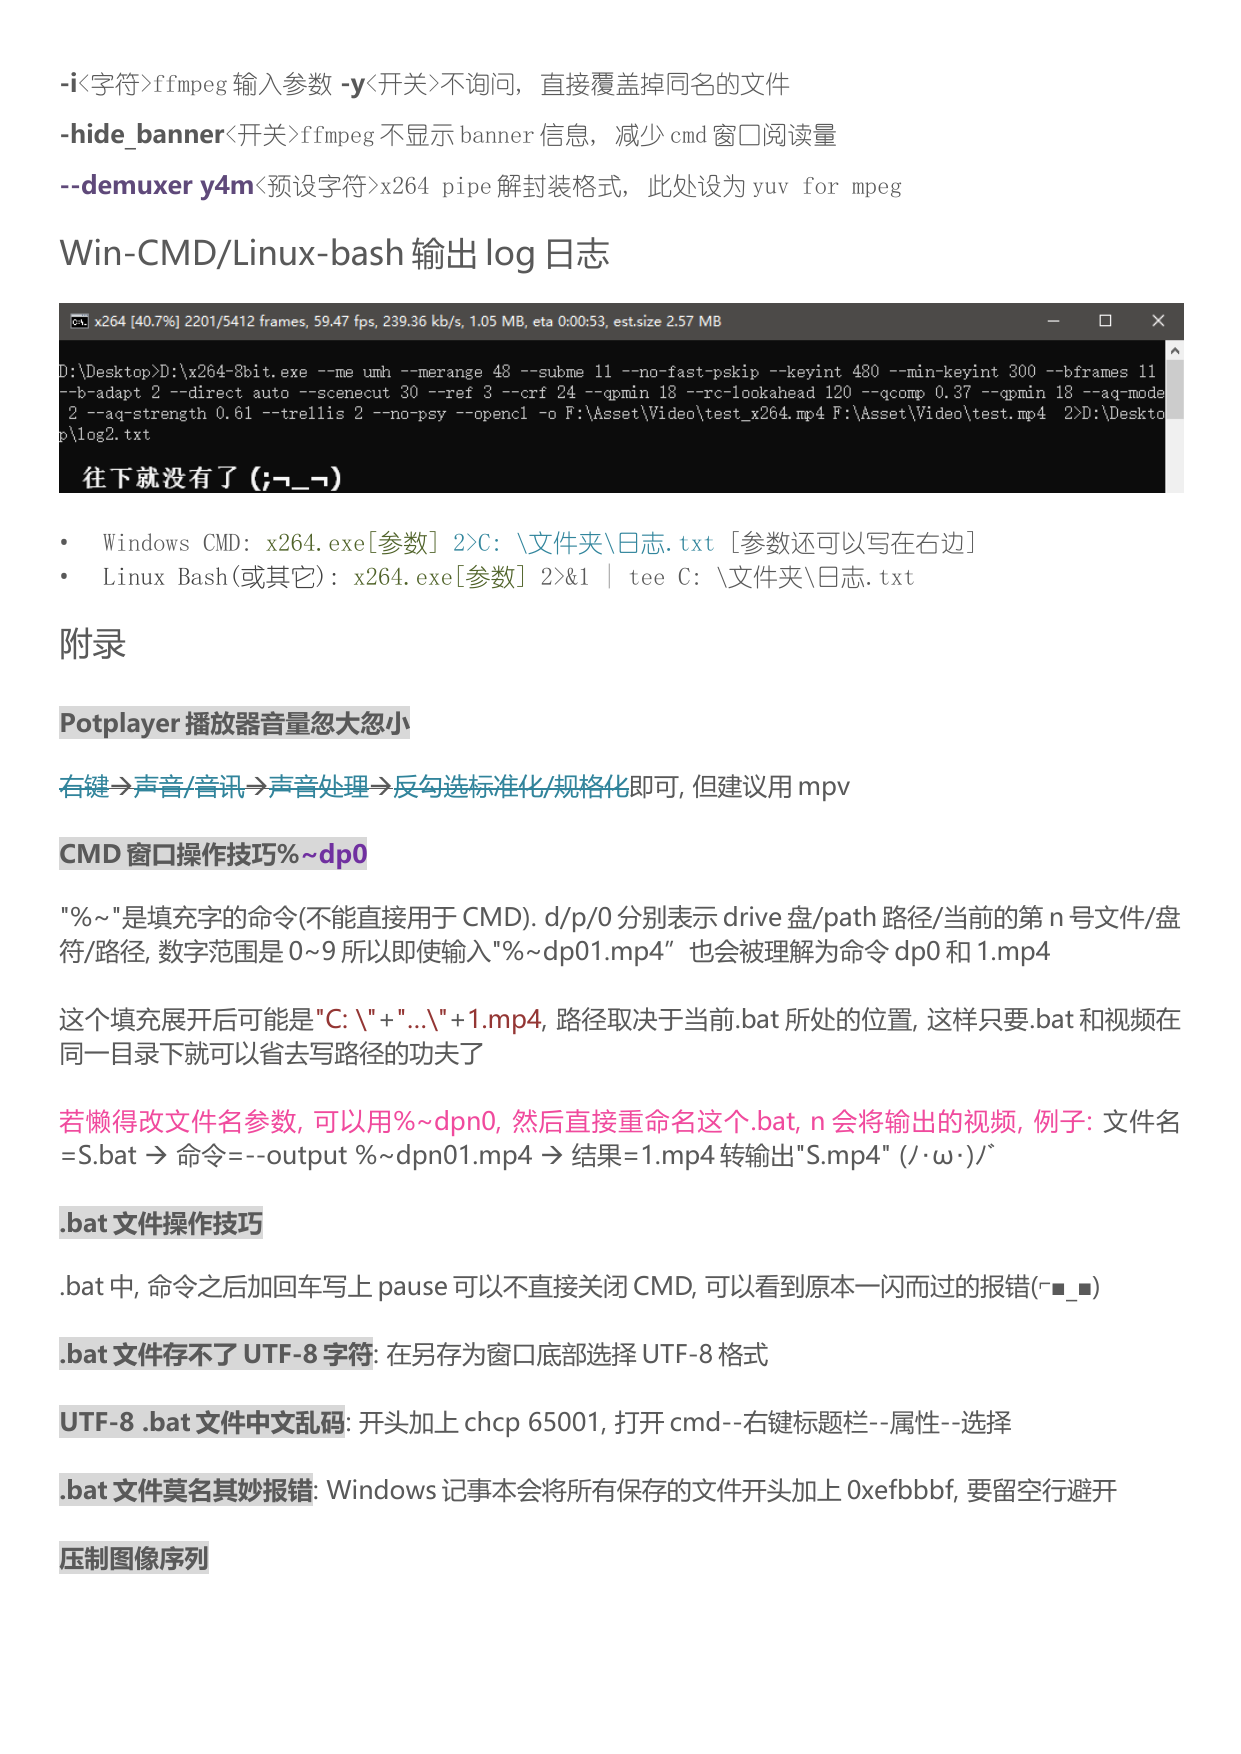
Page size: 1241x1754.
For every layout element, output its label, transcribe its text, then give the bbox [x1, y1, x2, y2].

text --demuxer y4m<预设字符>x264 pipe解封装格式, 此处设为yuv for mpeg [59, 167, 1181, 201]
text "%~"是填充字的命令(不能直接用于CMD). d/p/0分别表示drive盘/path路径/当前的第n号文件/盘符/路径, 数字范围是0~9所以即使输入"%~dp01.mp4”也会被理解为命令dp0和1.mp4 [59, 917, 1181, 985]
text -i<字符>ffmpeg输入参数 -y<开关>不询问, 直接覆盖掉同名的文件 [59, 65, 1181, 99]
text .bat文件存不了UTF-8字符: 在另存为窗口底部选择UTF-8格式 [59, 1353, 1181, 1387]
list Windows CMD: x264.exe[参数] 2>C: \文件夹\日志.txt [参数还可以写在右边] [59, 524, 1181, 558]
list Linux Bash(或其它): x264.exe[参数] 2>&1 | tee C: \文件夹\日志.txt [59, 575, 1181, 609]
text .bat中, 命令之后加回车写上pause可以不直接关闭CMD, 可以看到原本一闪而过的报错(⌐■_■) [59, 1286, 1181, 1319]
subtitle 附录 [59, 626, 1181, 693]
text -hide_banner<开关>ffmpeg不显示banner信息, 减少cmd窗口阅读量 [59, 116, 1181, 150]
text .bat文件莫名其妙报错: Windows记事本会将所有保存的文件开头加上0xefbbbf, 要留空行避开 [59, 1489, 1181, 1523]
text 右键声音/音讯声音处理反勾选标准化/规格化即可, 但建议用mpv [59, 786, 1181, 820]
text 这个填充展开后可能是"C: \"+"…\"+1.mp4, 路径取决于当前.bat所处的位置, 这样只要.bat和视频在同一目录下就可以省去写路径的功夫了 [59, 1019, 1181, 1087]
text 若懒得改文件名参数, 可以用%~dpn0, 然后直接重命名这个.bat, n会将输出的视频, 例子: 文件名=S.bat 命令=--output %~dpn01.mp4 结果=1.mp4转输出"S.mp4" (ﾉ･ω･)ﾉﾞ [59, 1121, 1181, 1188]
subtitle Win-CMD/Linux-bash输出log日志 [59, 218, 1181, 286]
subtitle .bat文件操作技巧 [59, 1222, 1181, 1256]
text UTF-8 .bat文件中文乱码: 开头加上chcp 65001, 打开cmd--右键标题栏--属性--选择 [59, 1421, 1181, 1455]
picture [59, 303, 1184, 493]
subtitle Potplayer播放器音量忽大忽小 [59, 723, 1181, 757]
subtitle 压制图像序列 [59, 1557, 1181, 1591]
subtitle CMD窗口操作技巧%~dp0 [59, 854, 1181, 888]
